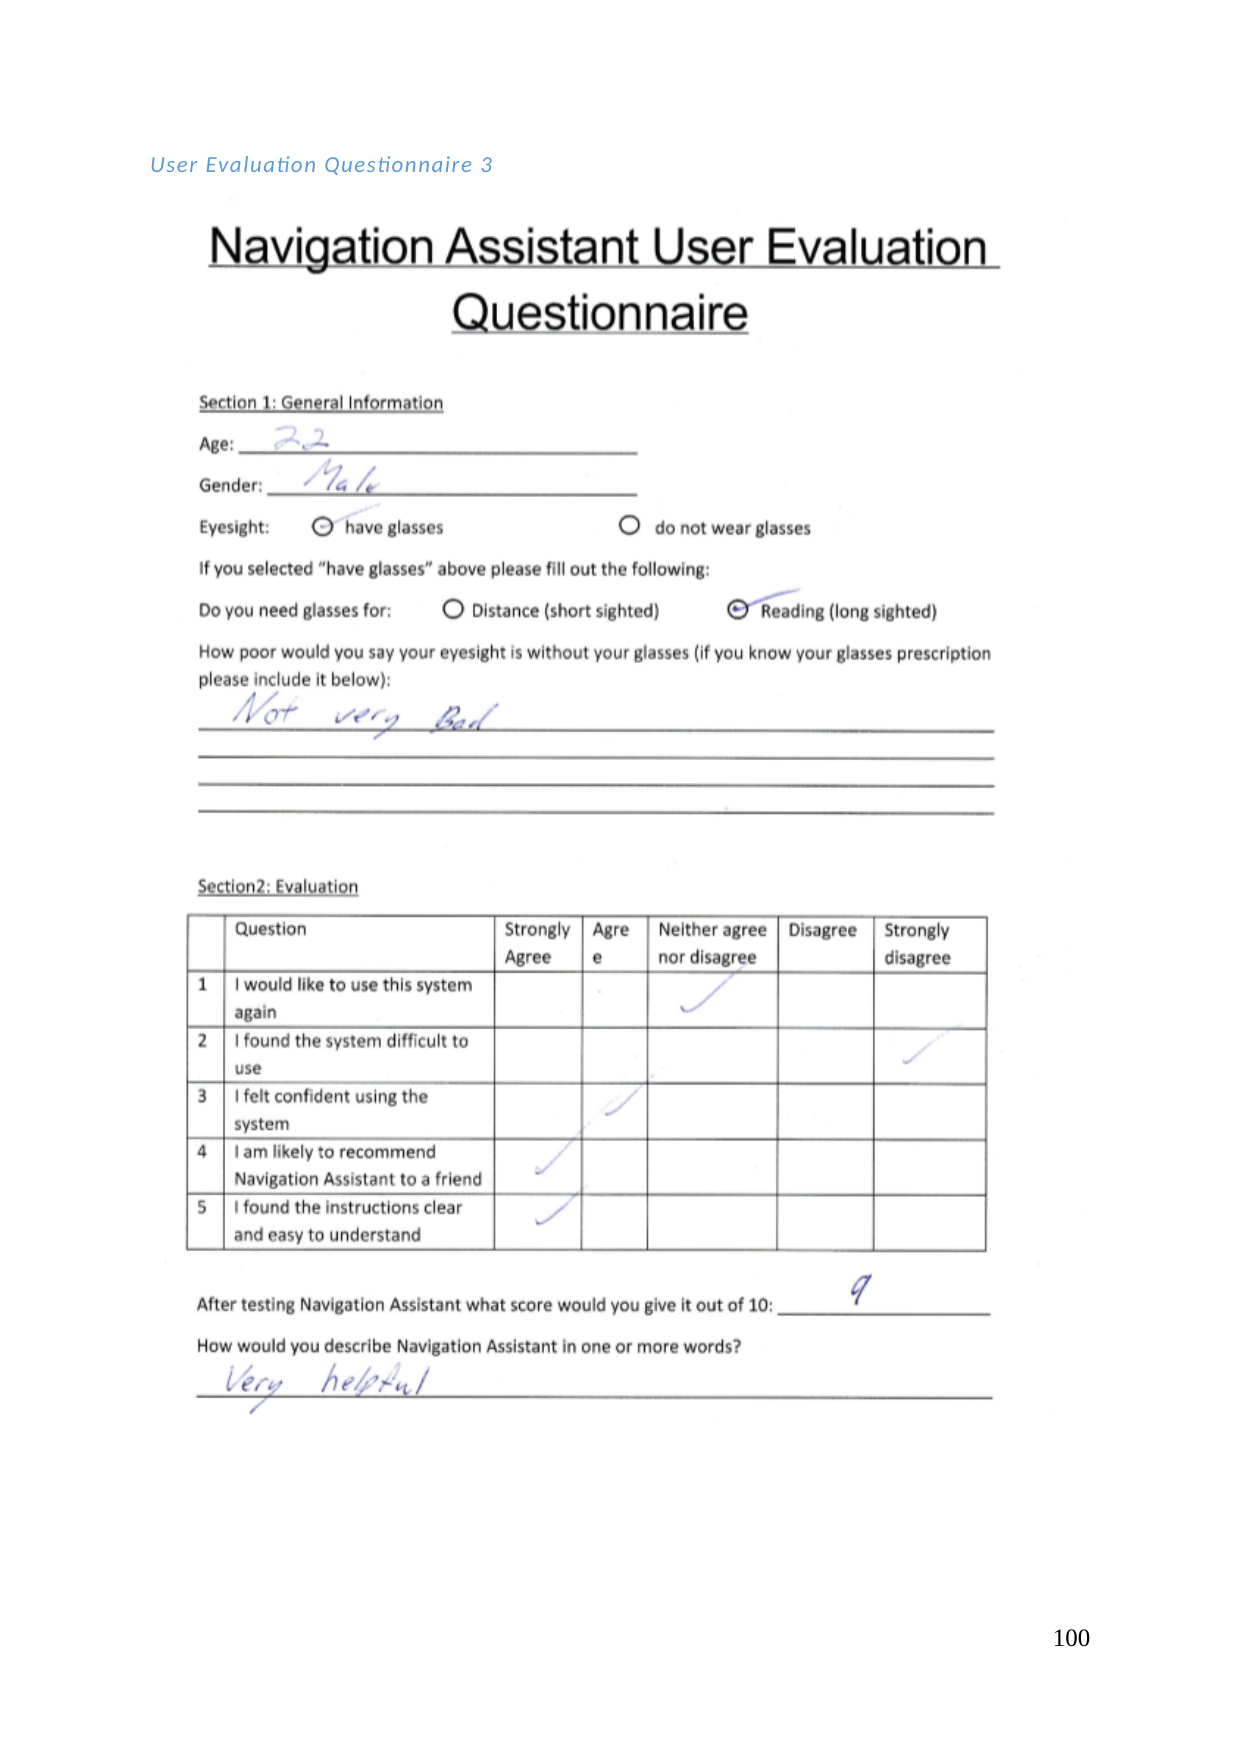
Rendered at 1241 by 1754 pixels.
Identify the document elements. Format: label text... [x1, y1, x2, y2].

picture [150, 192, 1091, 1426]
subtitle User Evaluation Questionnaire 3 [150, 150, 1090, 178]
